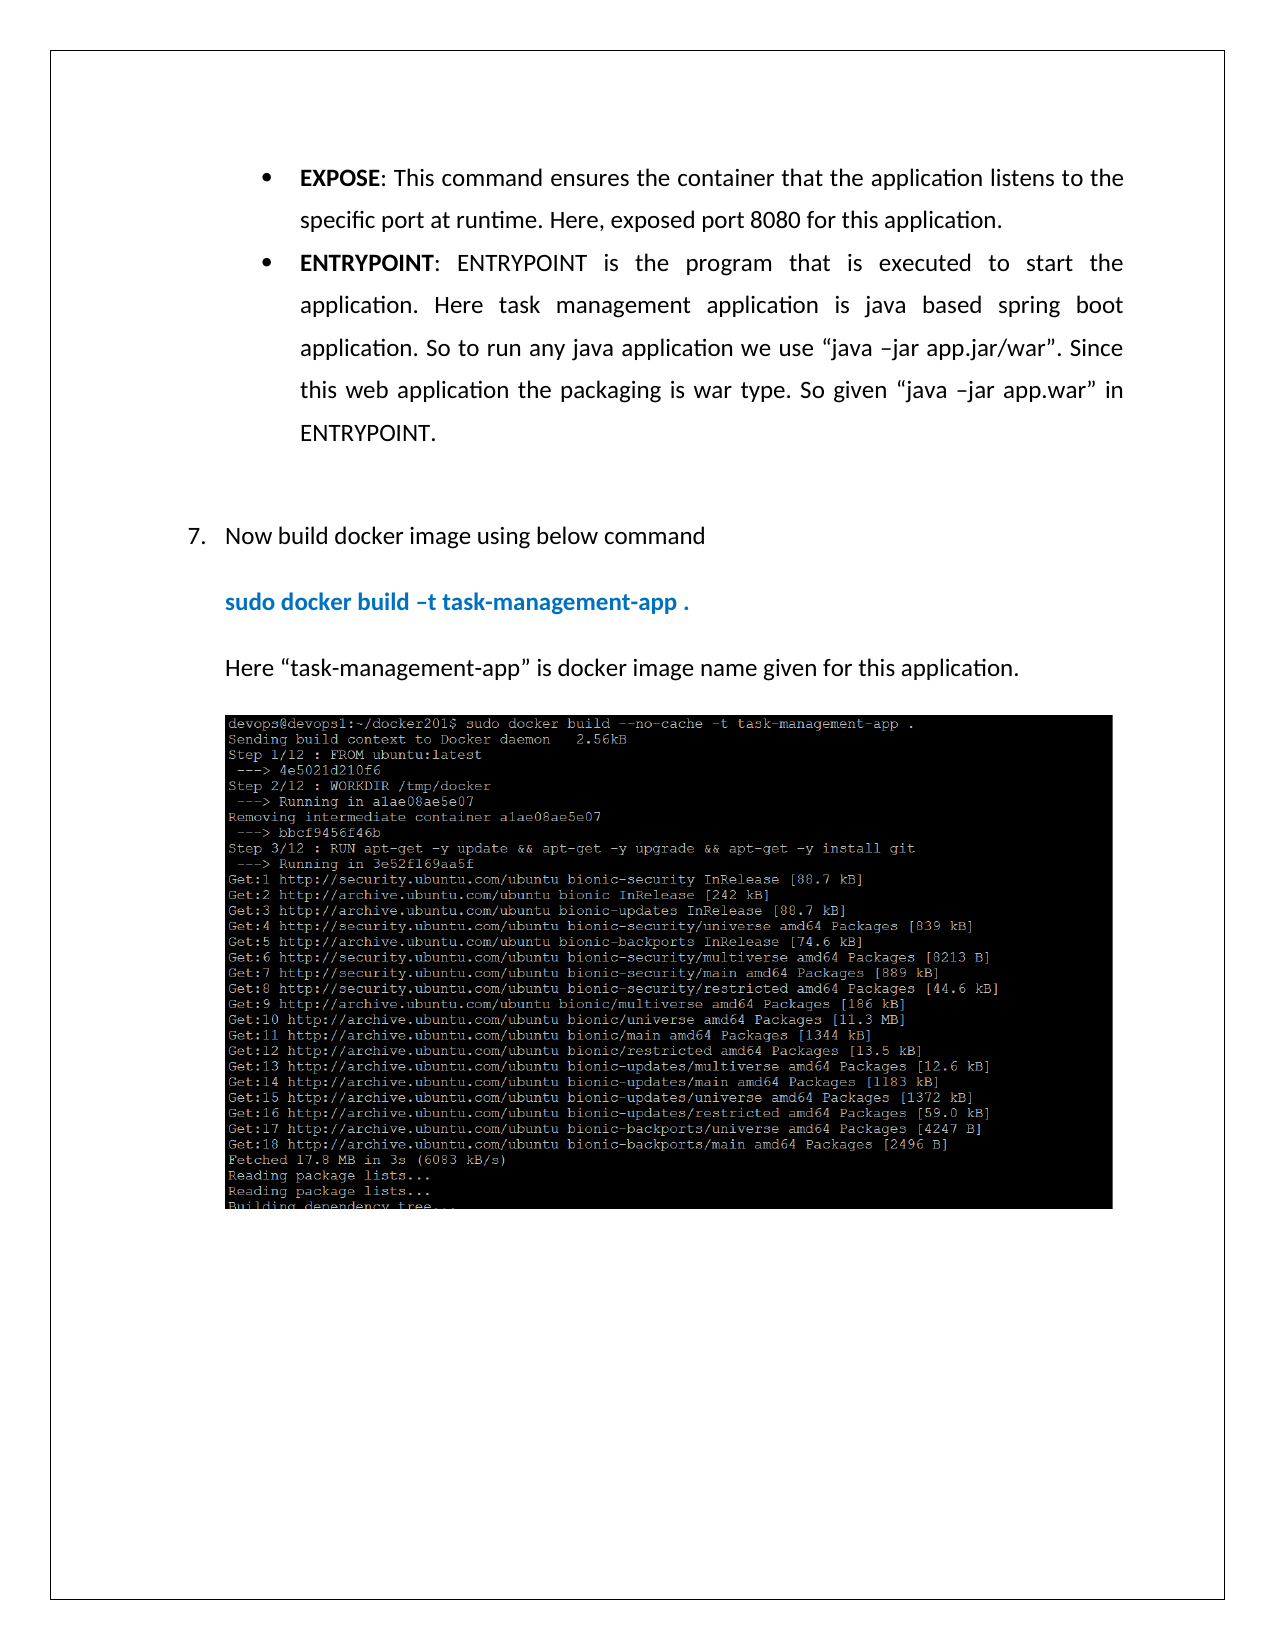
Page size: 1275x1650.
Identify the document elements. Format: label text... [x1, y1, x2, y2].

list Here “task-management-app” is docker image name given for this application. [225, 652, 1125, 682]
list sudo docker build –t task-management-app . [225, 586, 1125, 617]
list Now build docker image using below command [187, 520, 1125, 551]
list EXPOSE: This command ensures the container that the application listens to the specific port at runtime. Here, exposed port 8080 for this application. [262, 150, 1125, 235]
list ENTRYPOINT: ENTRYPOINT is the program that is executed to start the application. Here task management application is java based spring boot application. So to run any java application we use “java –jar app.jar/war”. Since this web application the packaging is war type. So given “java –jar app.war” in ENTRYPOINT. [262, 235, 1125, 447]
picture [225, 715, 1113, 1209]
